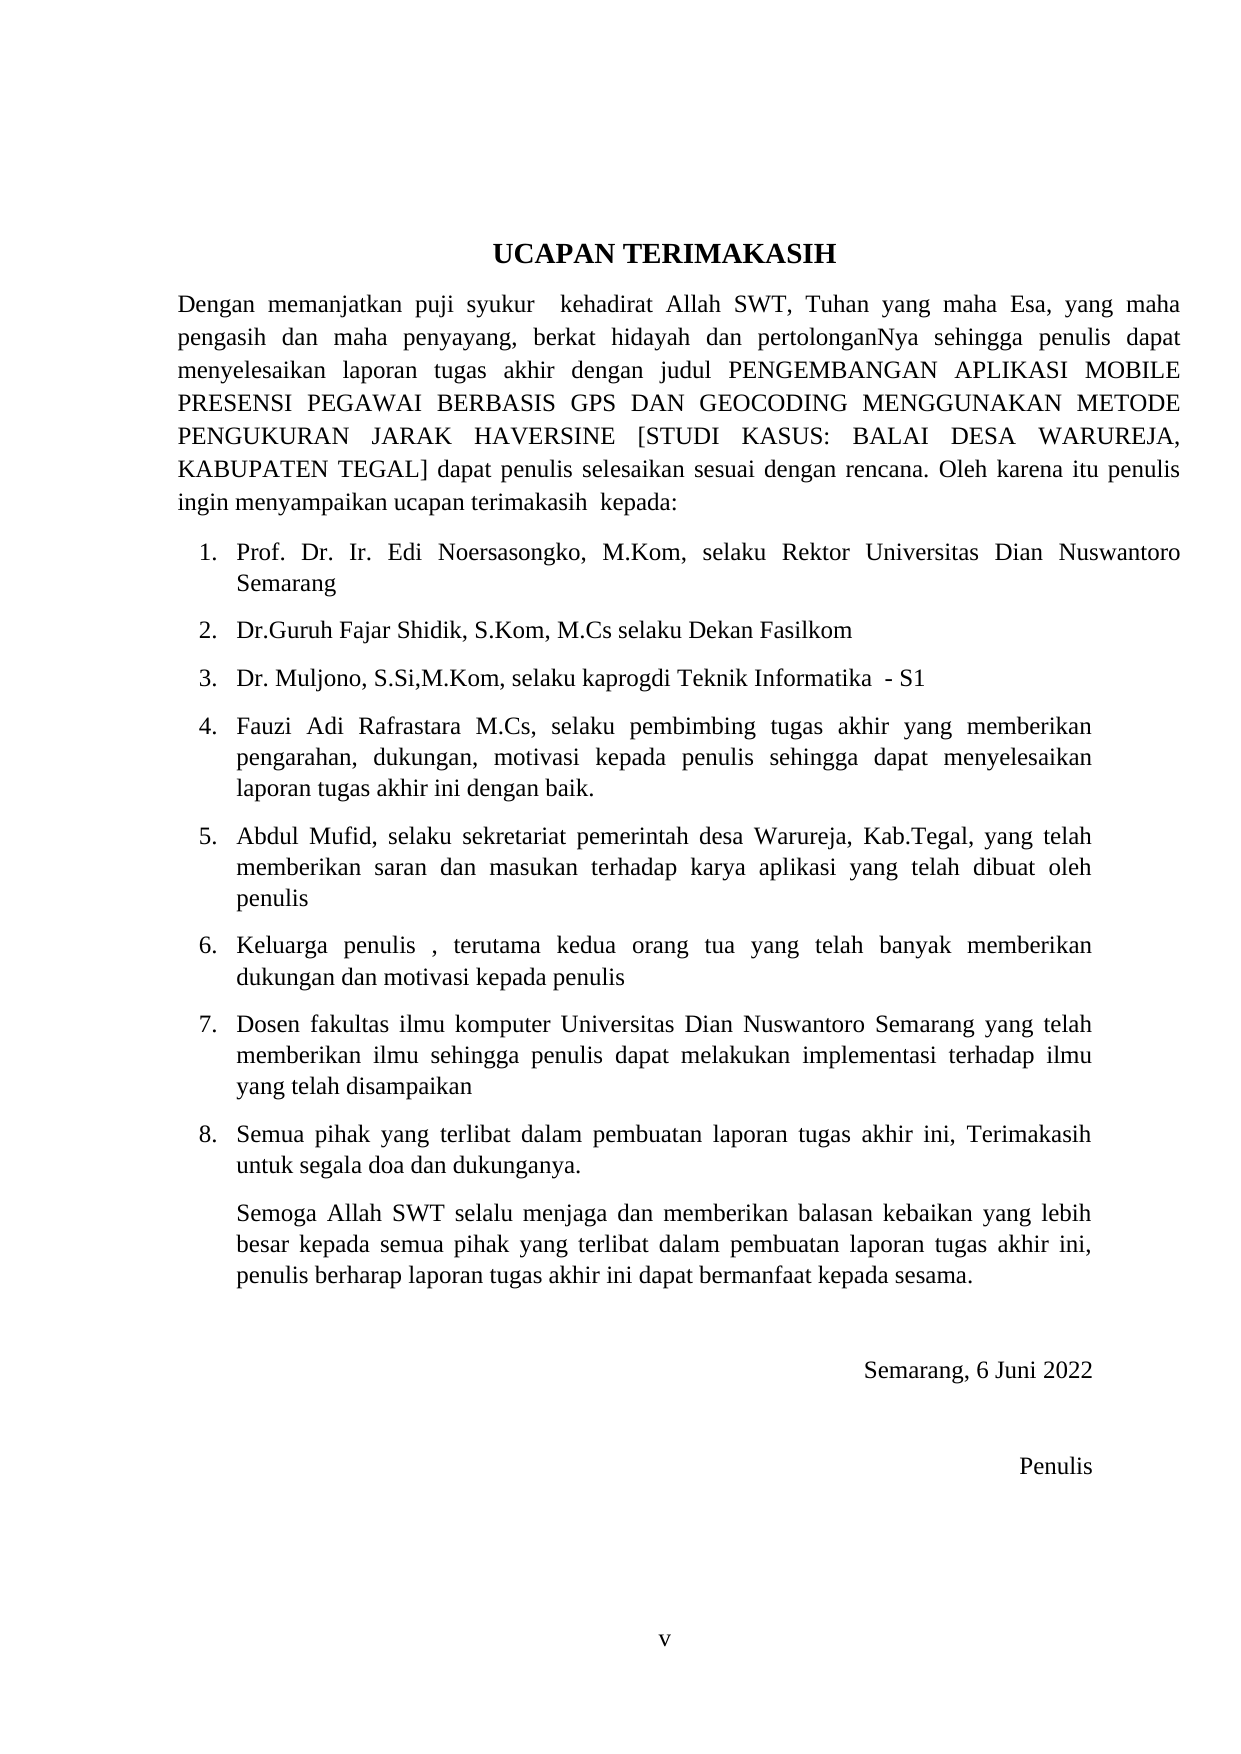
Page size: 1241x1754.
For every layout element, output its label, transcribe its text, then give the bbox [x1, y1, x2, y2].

subtitle Semoga Allah SWT selalu menjaga dan memberikan balasan kebaikan yang lebih besar kepada semua pihak yang terlibat dalam pembuatan laporan tugas akhir ini, penulis berharap laporan tugas akhir ini dapat bermanfaat kepada sesama. [236, 1198, 1093, 1289]
subtitle Abdul Mufid, selaku sekretariat pemerintah desa Warureja, Kab.Tegal, yang telah memberikan saran dan masukan terhadap karya aplikasi yang telah dibuat oleh penulis [199, 821, 1093, 912]
subtitle UCAPAN TERIMAKASIH [236, 236, 1093, 270]
subtitle Semua pihak yang terlibat dalam pembuatan laporan tugas akhir ini, Terimakasih untuk segala doa dan dukunganya. [199, 1119, 1093, 1179]
subtitle Fauzi Adi Rafrastara M.Cs, selaku pembimbing tugas akhir yang memberikan pengarahan, dukungan, motivasi kepada penulis sehingga dapat menyelesaikan laporan tugas akhir ini dengan baik. [199, 711, 1093, 802]
subtitle Semarang, 6 Juni 2022 [236, 1355, 1093, 1384]
subtitle Dr. Muljono, S.Si,M.Kom, selaku kaprogdi Teknik Informatika - S1 [199, 663, 1181, 692]
subtitle Keluarga penulis , terutama kedua orang tua yang telah banyak memberikan dukungan dan motivasi kepada penulis [199, 931, 1093, 990]
subtitle Dr.Guruh Fajar Shidik, S.Kom, M.Cs selaku Dekan Fasilkom [199, 616, 1181, 644]
subtitle Dosen fakultas ilmu komputer Universitas Dian Nuswantoro Semarang yang telah memberikan ilmu sehingga penulis dapat melakukan implementasi terhadap ilmu yang telah disampaikan [199, 1009, 1093, 1100]
subtitle Penulis [236, 1451, 1093, 1479]
subtitle Dengan memanjatkan puji syukur kehadirat Allah SWT, Tuhan yang maha Esa, yang maha pengasih dan maha penyayang, berkat hidayah dan pertolonganNya sehingga penulis dapat menyelesaikan laporan tugas akhir dengan judul PENGEMBANGAN APLIKASI MOBILE PRESENSI PEGAWAI BERBASIS GPS DAN GEOCODING MENGGUNAKAN METODE PENGUKURAN JARAK HAVERSINE [STUDI KASUS: BALAI DESA WARUREJA, KABUPATEN TEGAL] dapat penulis selesaikan sesuai dengan rencana. Oleh karena itu penulis ingin menyampaikan ucapan terimakasih kepada: [177, 289, 1181, 516]
subtitle Prof. Dr. Ir. Edi Noersasongko, M.Kom, selaku Rektor Universitas Dian Nuswantoro Semarang [199, 537, 1181, 597]
